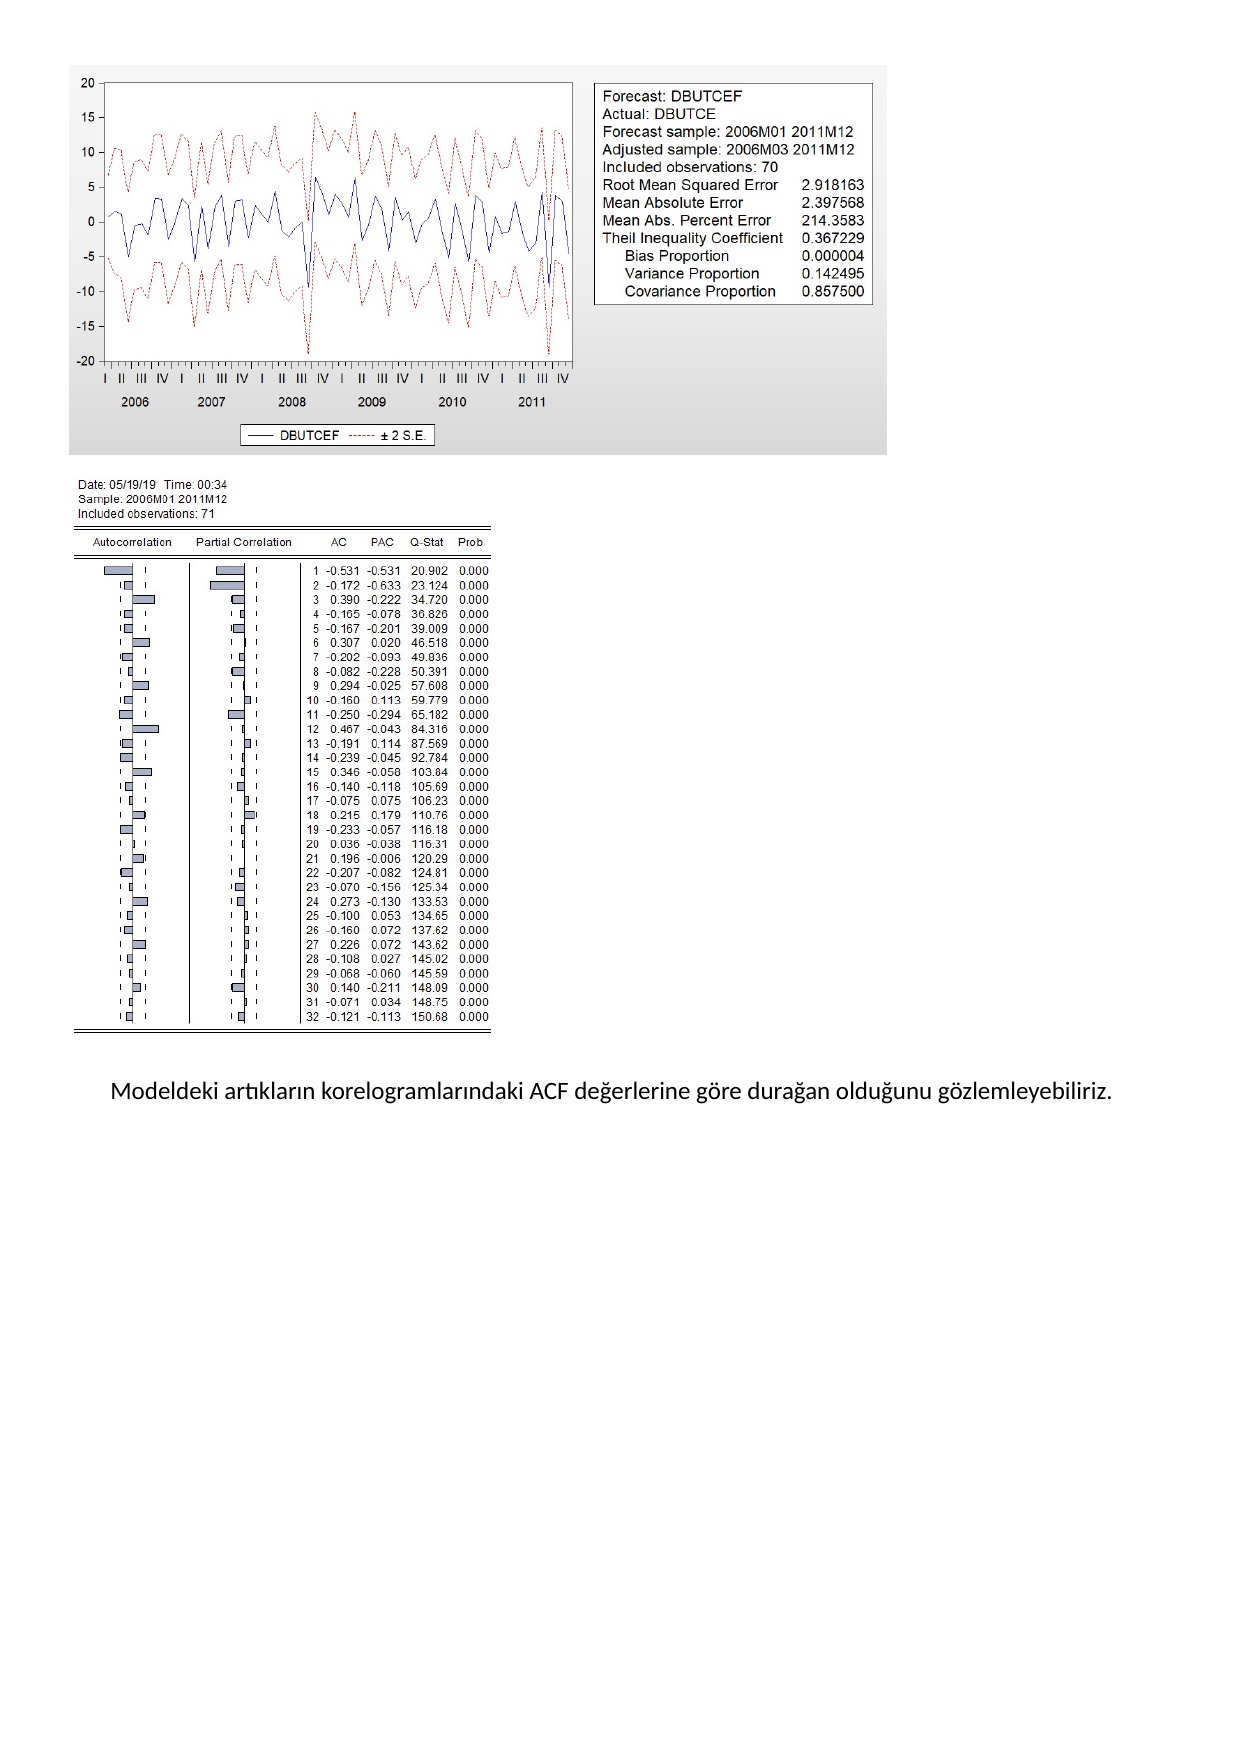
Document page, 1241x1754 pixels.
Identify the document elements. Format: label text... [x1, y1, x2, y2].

picture [72, 475, 499, 1046]
picture [69, 65, 887, 455]
text Modeldeki artıkların korelogramlarındaki ACF değerlerine göre durağan olduğunu gözlemleyebiliriz. [64, 1075, 1159, 1106]
